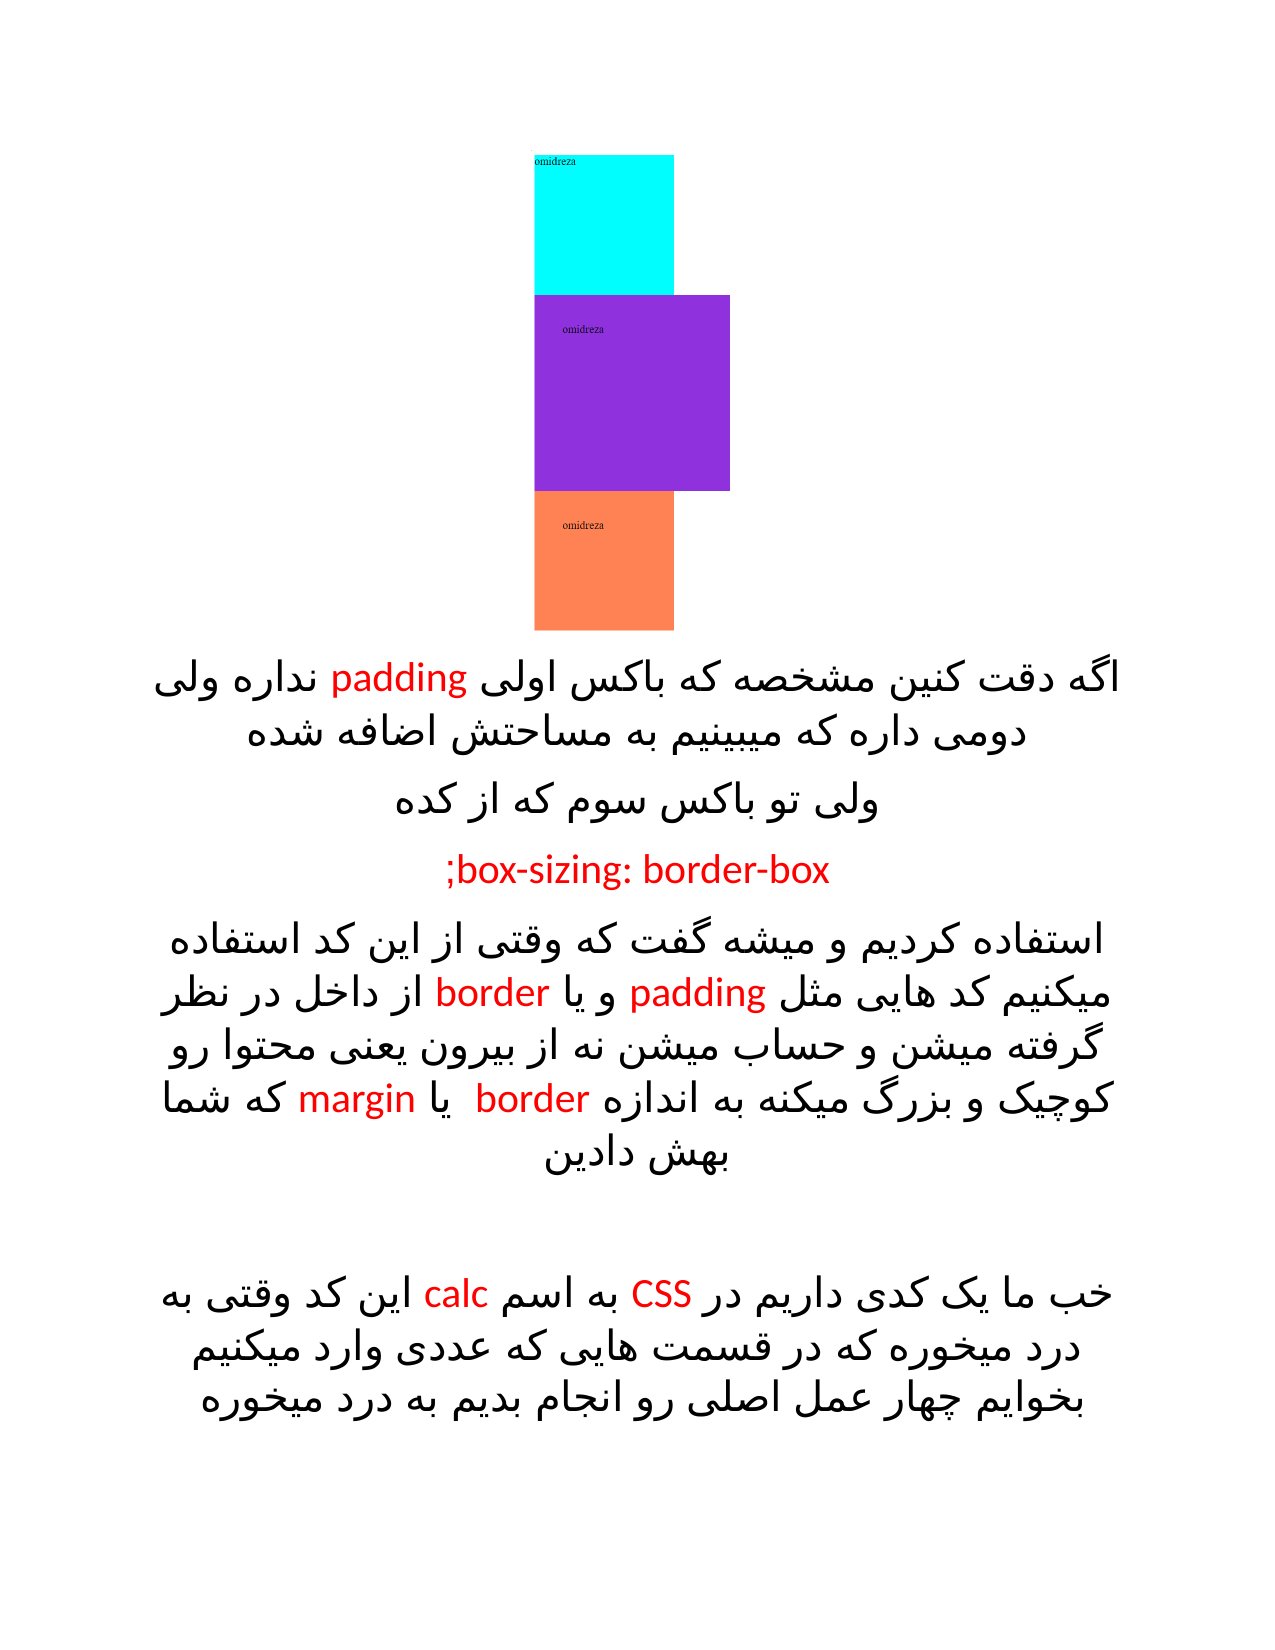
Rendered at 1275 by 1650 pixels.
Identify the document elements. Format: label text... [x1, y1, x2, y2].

text اگه دقت کنین مشخصه که باکس اولی padding نداره ولی دومی داره که میبینیم به مساحتش اضافه شده [150, 651, 1125, 754]
text box-sizing: border-box; [150, 843, 1125, 893]
picture [531, 150, 744, 633]
text خب ما یک کدی داریم در CSS به اسم calc این کد وقتی به درد میخوره که در قسمت هایی که عددی وارد میکنیم بخوایم چهار عمل اصلی رو انجام بدیم به درد میخوره [150, 1267, 1125, 1421]
text ولی تو باکس سوم که از کده [150, 774, 1125, 822]
text استفاده کردیم و میشه گفت که وقتی از این کد استفاده میکنیم کد هایی مثل padding و یا border از داخل در نظر گرفته میشن و حساب میشن نه از بیرون یعنی محتوا رو کوچیک و بزرگ میکنه به اندازه border یا margin که شما بهش دادین [150, 914, 1125, 1174]
